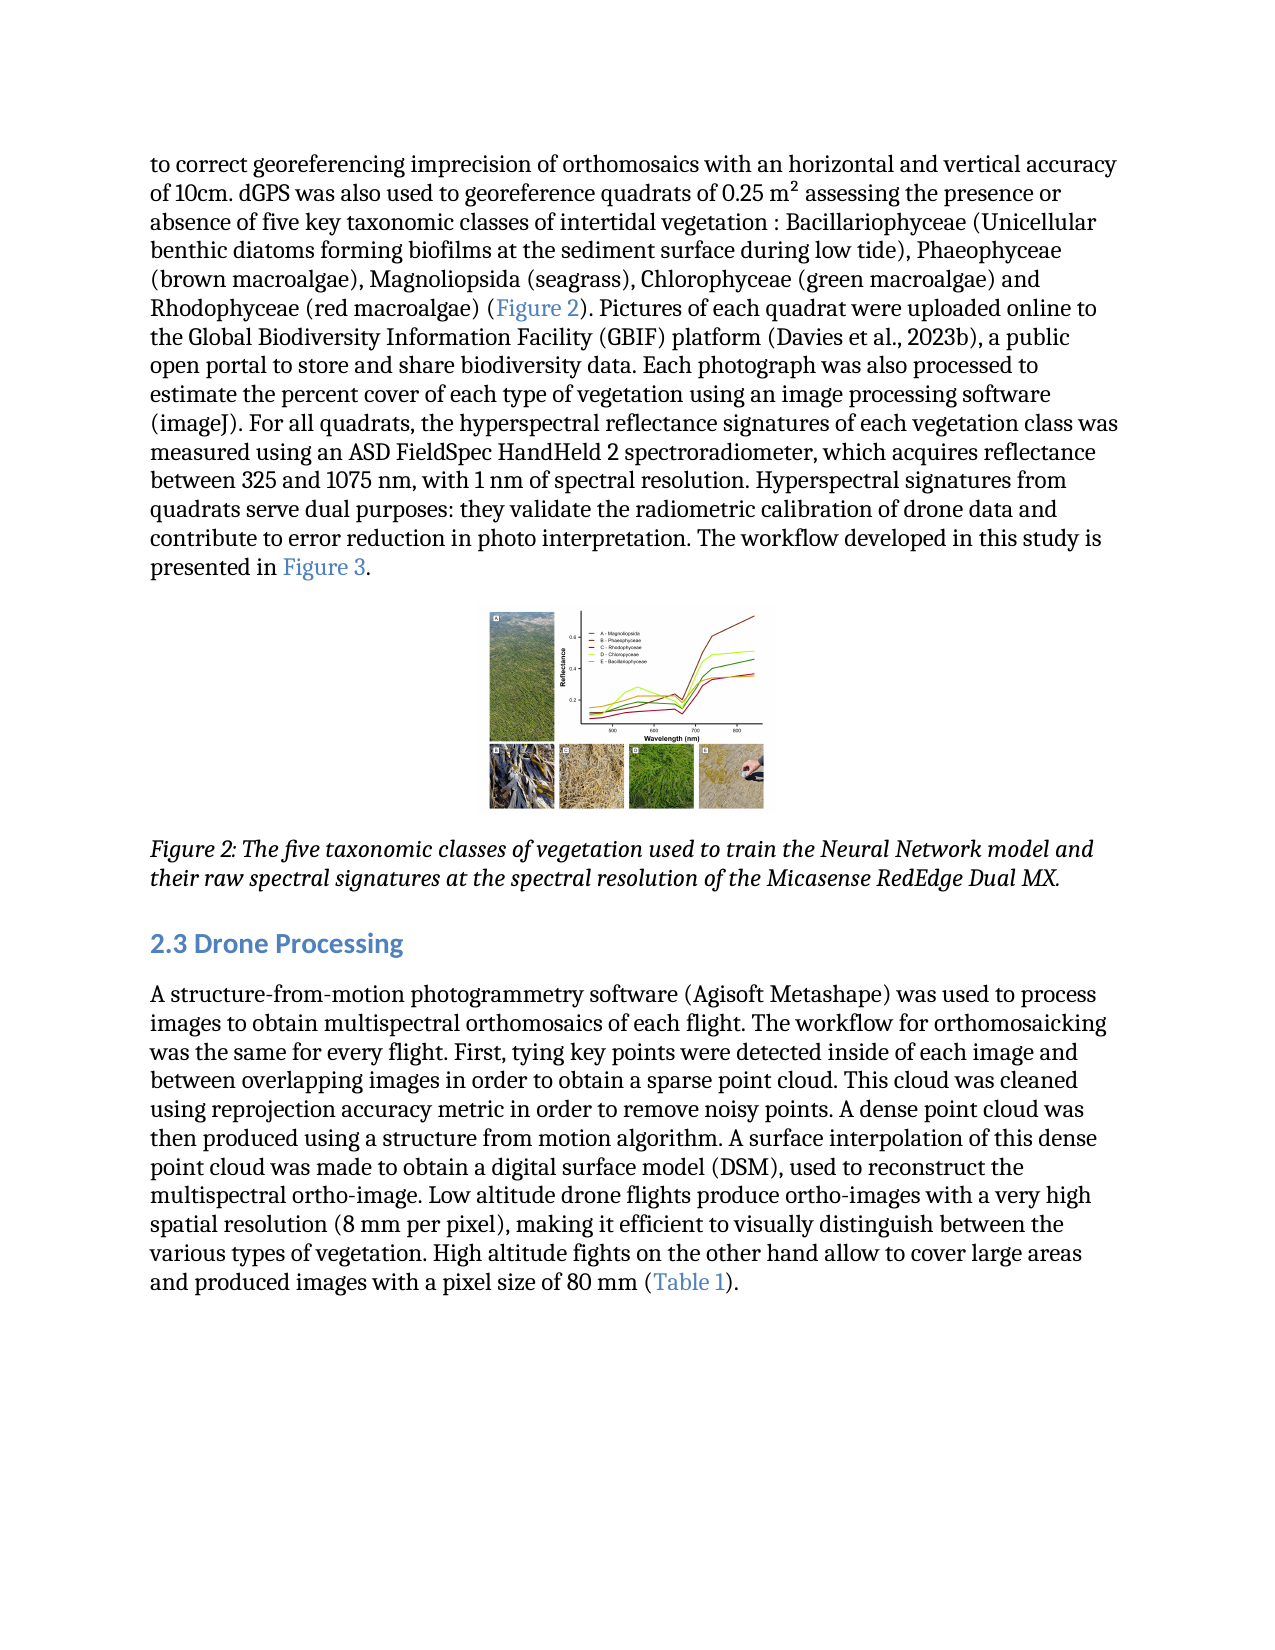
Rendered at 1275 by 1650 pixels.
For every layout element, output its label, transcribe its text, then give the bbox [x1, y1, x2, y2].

subtitle 2.3 Drone Processing [150, 926, 1125, 961]
text A structure-from-motion photogrammetry software (Agisoft Metashape) was used to process images to obtain multispectral orthomosaics of each flight. The workflow for orthomosaicking was the same for every flight. First, tying key points were detected inside of each image and between overlapping images in order to obtain a sparse point cloud. This cloud was cleaned using reprojection accuracy metric in order to remove noisy points. A dense point cloud was then produced using a structure from motion algorithm. A surface interpolation of this dense point cloud was made to obtain a digital surface model (DSM), used to reconstruct the multispectral ortho-image. Low altitude drone flights produce ortho-images with a very high spatial resolution (8 mm per pixel), making it efficient to visually distinguish between the various types of vegetation. High altitude fights on the other hand allow to cover large areas and produced images with a pixel size of 80 mm (Table 1). [150, 980, 1125, 1296]
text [150, 150, 1125, 581]
table_header Figure 2: The five taxonomic classes of vegetation used to train the Neural Network model and their raw spectral signatures at the spectral resolution of the Micasense RedEdge Dual MX. [139, 600, 1114, 905]
picture [476, 603, 777, 814]
